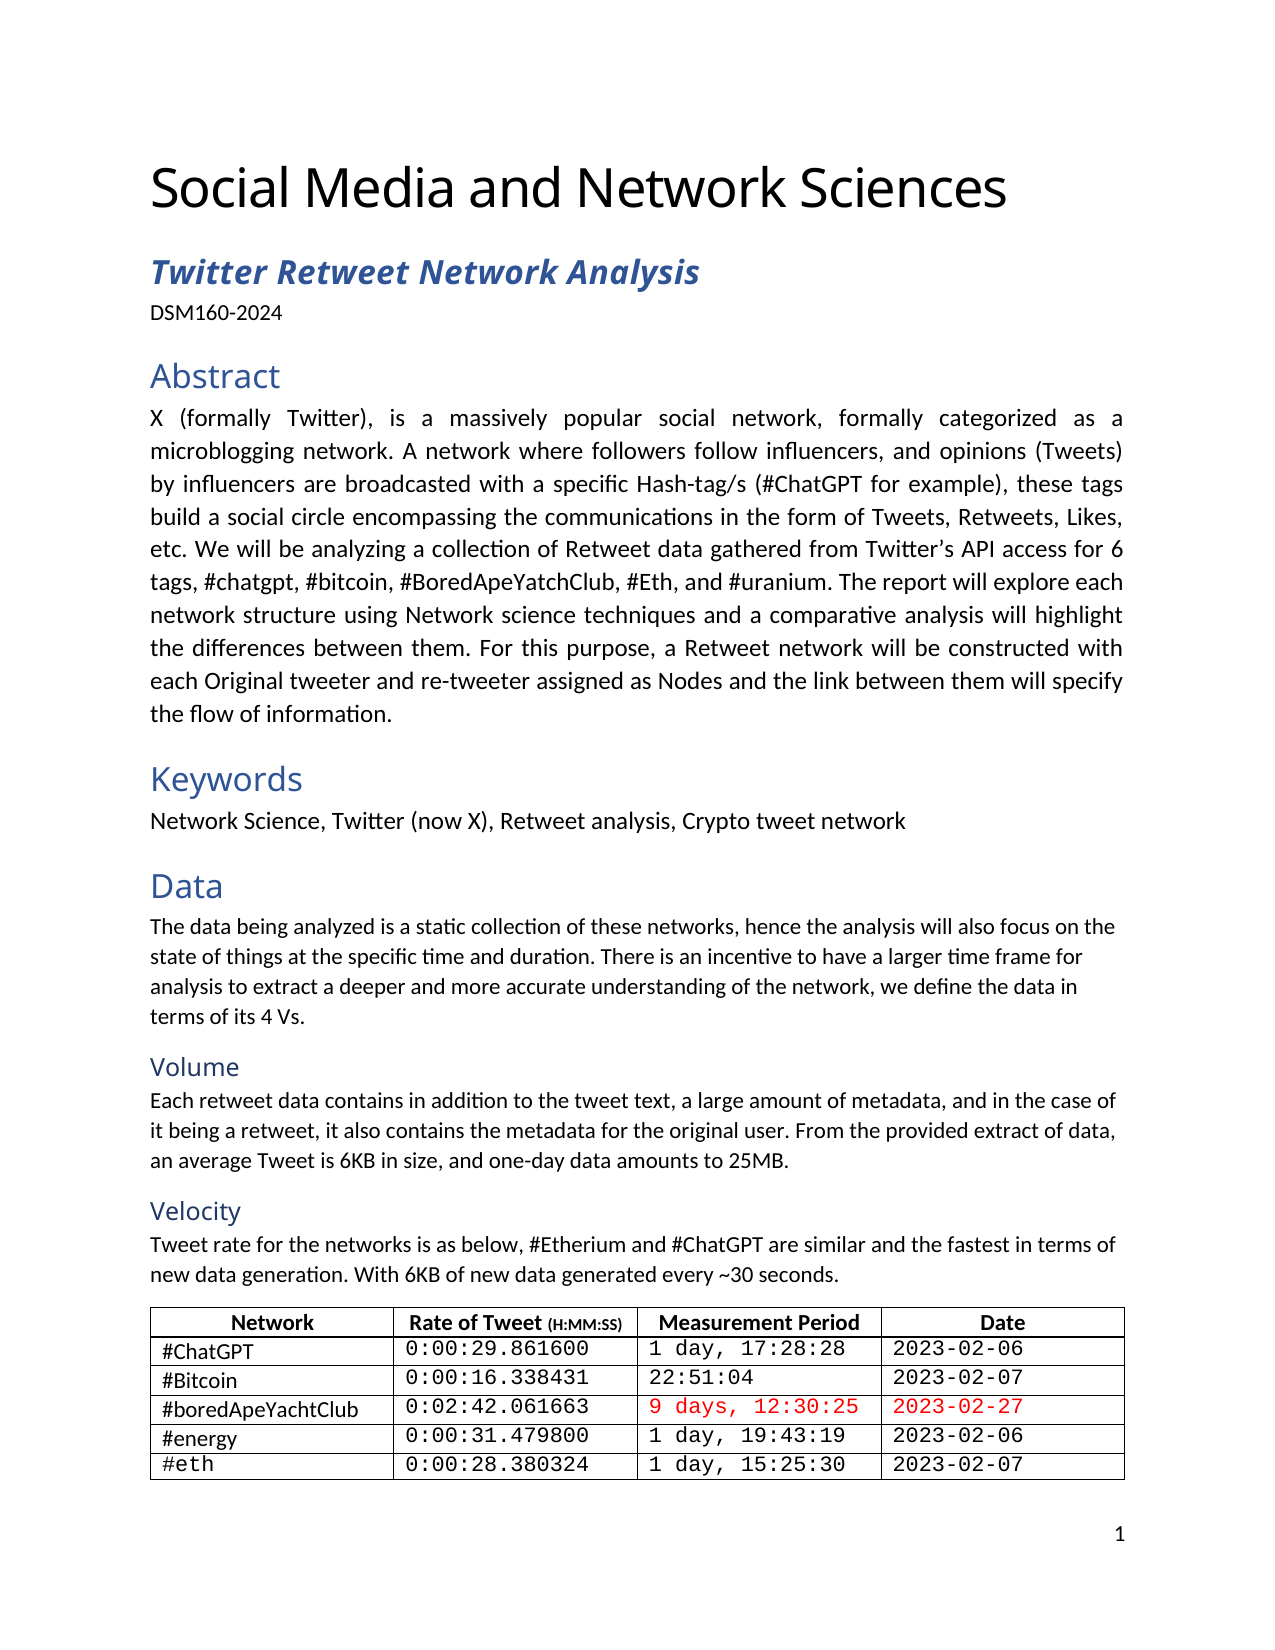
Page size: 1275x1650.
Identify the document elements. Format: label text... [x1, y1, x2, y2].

table_cell #ChatGPT [151, 1338, 393, 1365]
table_header Measurement Period [638, 1308, 881, 1336]
table_cell 2023-02-07 [882, 1366, 1124, 1394]
table_cell 0:00:29.861600 [394, 1338, 637, 1365]
text The data being analyzed is a static collection of these networks, hence the analysis will also focus on the state of things at the specific time and duration. There is an incentive to have a larger time frame for analysis to extract a deeper and more accurate understanding of the network, we define the data in terms of its 4 Vs. [150, 912, 1125, 1031]
table_cell #Bitcoin [151, 1366, 393, 1394]
text Each retweet data contains in addition to the tweet text, a large amount of metadata, and in the case of it being a retweet, it also contains the metadata for the original user. From the provided extract of data, an average Tweet is 6KB in size, and one-day data amounts to 25MB. [150, 1086, 1125, 1174]
table_cell 9 days, 12:30:25 [638, 1396, 881, 1423]
table_cell 0:02:42.061663 [394, 1396, 637, 1423]
table_header Date [882, 1308, 1124, 1336]
text Tweet rate for the networks is as below, #Etherium and #ChatGPT are similar and the fastest in terms of new data generation. With 6KB of new data generated every ~30 seconds. [150, 1230, 1125, 1288]
table_header Network [151, 1308, 393, 1336]
subtitle Abstract [150, 353, 1125, 398]
table_cell 2023-02-06 [882, 1425, 1124, 1453]
table_cell 2023-02-07 [882, 1454, 1124, 1478]
table_cell 2023-02-06 [882, 1338, 1124, 1365]
title Social Media and Network Sciences [150, 150, 1125, 224]
text Network Science, Twitter (now X), Retweet analysis, Crypto tweet network [150, 805, 1125, 836]
table_cell #energy [151, 1425, 393, 1453]
table_cell 1 day, 17:28:28 [638, 1338, 881, 1365]
text DSM160-2024 [150, 298, 1125, 326]
table_cell 0:00:31.479800 [394, 1425, 637, 1453]
subtitle Twitter Retweet Network Analysis [150, 249, 1125, 294]
subtitle Data [150, 863, 1125, 908]
table_header Rate of Tweet (H:MM:SS) [394, 1308, 637, 1336]
table_cell 22:51:04 [638, 1366, 881, 1394]
subtitle Keywords [150, 756, 1125, 801]
table_cell 0:00:16.338431 [394, 1366, 637, 1394]
table_cell 1 day, 15:25:30 [638, 1454, 881, 1478]
table_cell 0:00:28.380324 [394, 1454, 637, 1478]
table_cell #boredApeYachtClub [151, 1396, 393, 1423]
table_cell #eth [151, 1454, 393, 1478]
subtitle Volume [150, 1049, 1125, 1083]
table_cell 1 day, 19:43:19 [638, 1425, 881, 1453]
text X (formally Twitter), is a massively popular social network, formally categorized as a microblogging network. A network where followers follow influencers, and opinions (Tweets) by influencers are broadcasted with a specific Hash-tag/s (#ChatGPT for example), these tags build a social circle encompassing the communications in the form of Tweets, Retweets, Likes, etc. We will be analyzing a collection of Retweet data gathered from Twitter’s API access for 6 tags, #chatgpt, #bitcoin, #BoredApeYatchClub, #Eth, and #uranium. The report will explore each network structure using Network science techniques and a comparative analysis will highlight the differences between them. For this purpose, a Retweet network will be constructed with each Original tweeter and re-tweeter assigned as Nodes and the link between them will specify the flow of information. [150, 402, 1125, 729]
table_cell 2023-02-27 [882, 1396, 1124, 1423]
subtitle Velocity [150, 1193, 1125, 1227]
